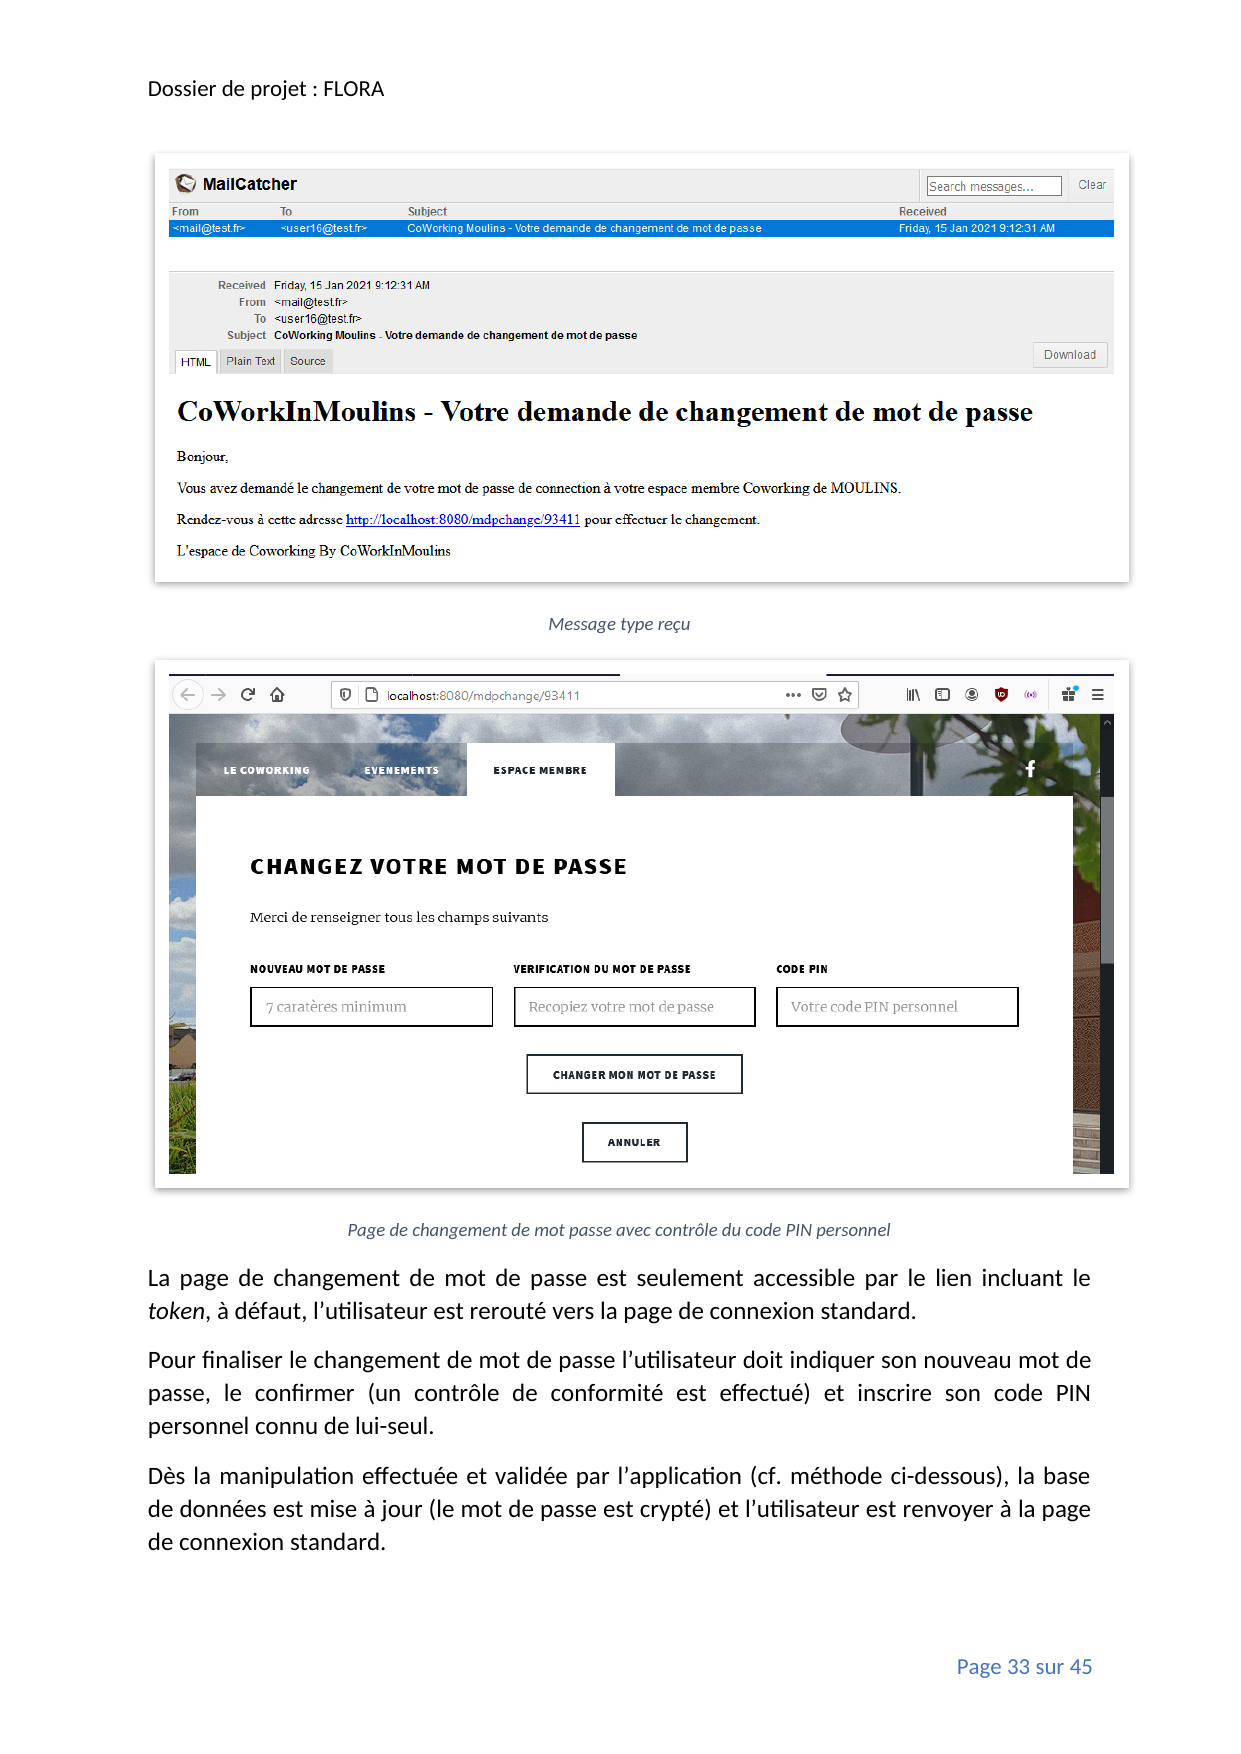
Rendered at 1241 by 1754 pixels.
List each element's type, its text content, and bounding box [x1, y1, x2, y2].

text Pour finaliser le changement de mot de passe l’utilisateur doit indiquer son nouveau mot de passe, le confirmer (un contrôle de conformité est effectué) et inscrire son code PIN personnel connu de lui-seul. [148, 1344, 1093, 1441]
text Dès la manipulation effectuée et validée par l’application (cf. méthode ci-dessous), la base de données est mise à jour (le mot de passe est crypté) et l’utilisateur est renvoyer à la page de connexion standard. [148, 1460, 1093, 1556]
picture [169, 674, 1114, 1174]
text La page de changement de mot de passe est seulement accessible par le lien incluant le token, à défaut, l’utilisateur est rerouté vers la page de connexion standard. [148, 1262, 1093, 1326]
text Message type reçu [148, 612, 1093, 635]
picture [169, 168, 1114, 567]
text Page de changement de mot passe avec contrôle du code PIN personnel [148, 1218, 1093, 1241]
